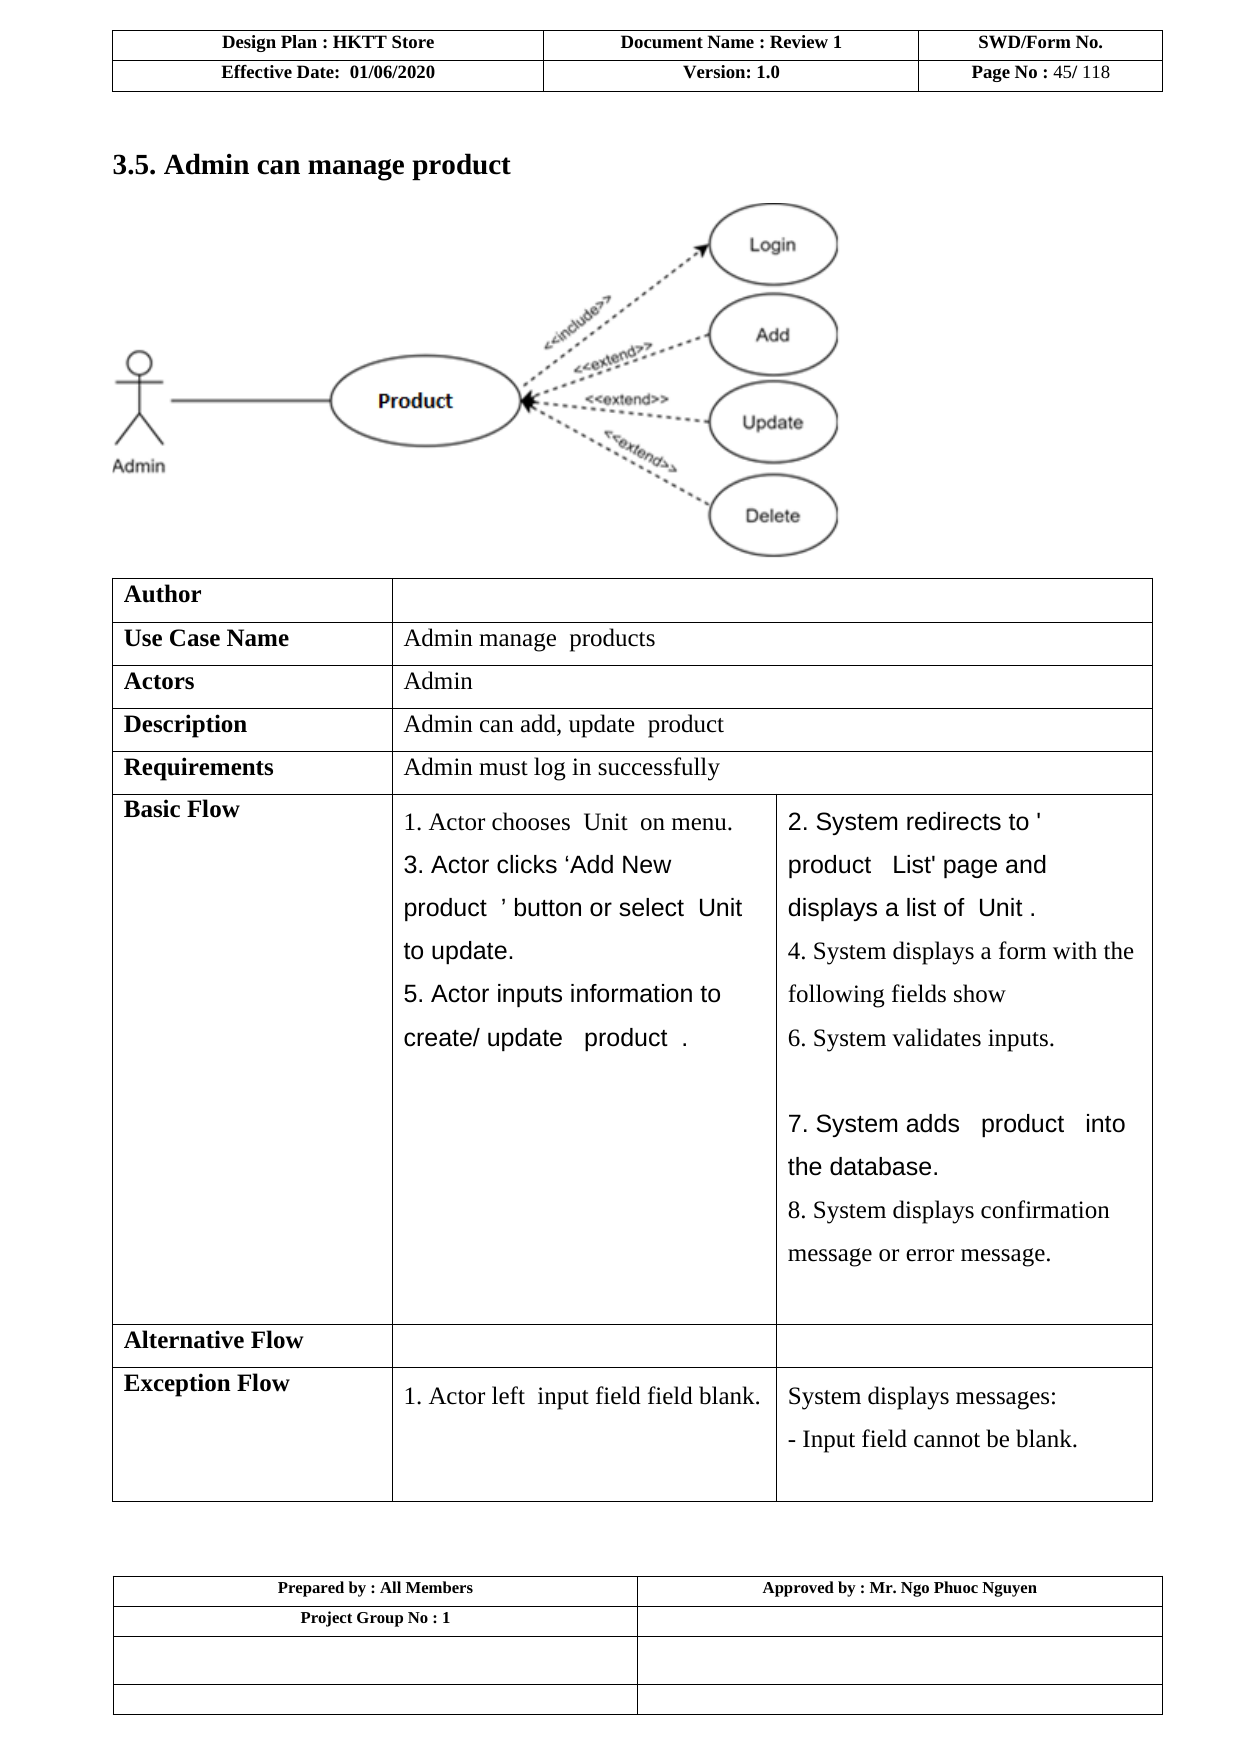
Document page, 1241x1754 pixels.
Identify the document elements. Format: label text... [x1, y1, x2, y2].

table_cell 2. System redirects to ' product List' page and displays a list of Unit . 4. System displays a form with the following fields show 6. System validates inputs. 7. System adds product into the database. 8. System displays confirmation message or error message. [777, 795, 1152, 1324]
table_cell Basic Flow [113, 795, 392, 1324]
table_header Author [113, 579, 392, 622]
table_cell Use Case Name [113, 623, 392, 665]
table_header [393, 579, 1152, 622]
table_cell 1. Actor left input field field blank. [393, 1368, 776, 1501]
table_cell Admin must log in successfully [393, 752, 1152, 793]
table_cell Admin can add, update product [393, 709, 1152, 751]
table_cell Admin [393, 666, 1152, 708]
table_cell Admin manage products [393, 623, 1152, 665]
picture [112, 203, 849, 565]
table_cell Alternative Flow [113, 1325, 392, 1367]
table_cell Exception Flow [113, 1368, 392, 1501]
table_cell [777, 1325, 1152, 1367]
table_cell 1. Actor chooses Unit on menu. 3. Actor clicks ‘Add New product ’ button or select Unit to update. 5. Actor inputs information to create/ update product . [393, 795, 776, 1324]
table_cell System displays messages: - Input field cannot be blank. [777, 1368, 1152, 1501]
table_cell Requirements [113, 752, 392, 793]
table_cell Actors [113, 666, 392, 708]
subtitle 3.5. Admin can manage product [112, 147, 1162, 181]
table_cell [393, 1325, 776, 1367]
table_cell Description [113, 709, 392, 751]
